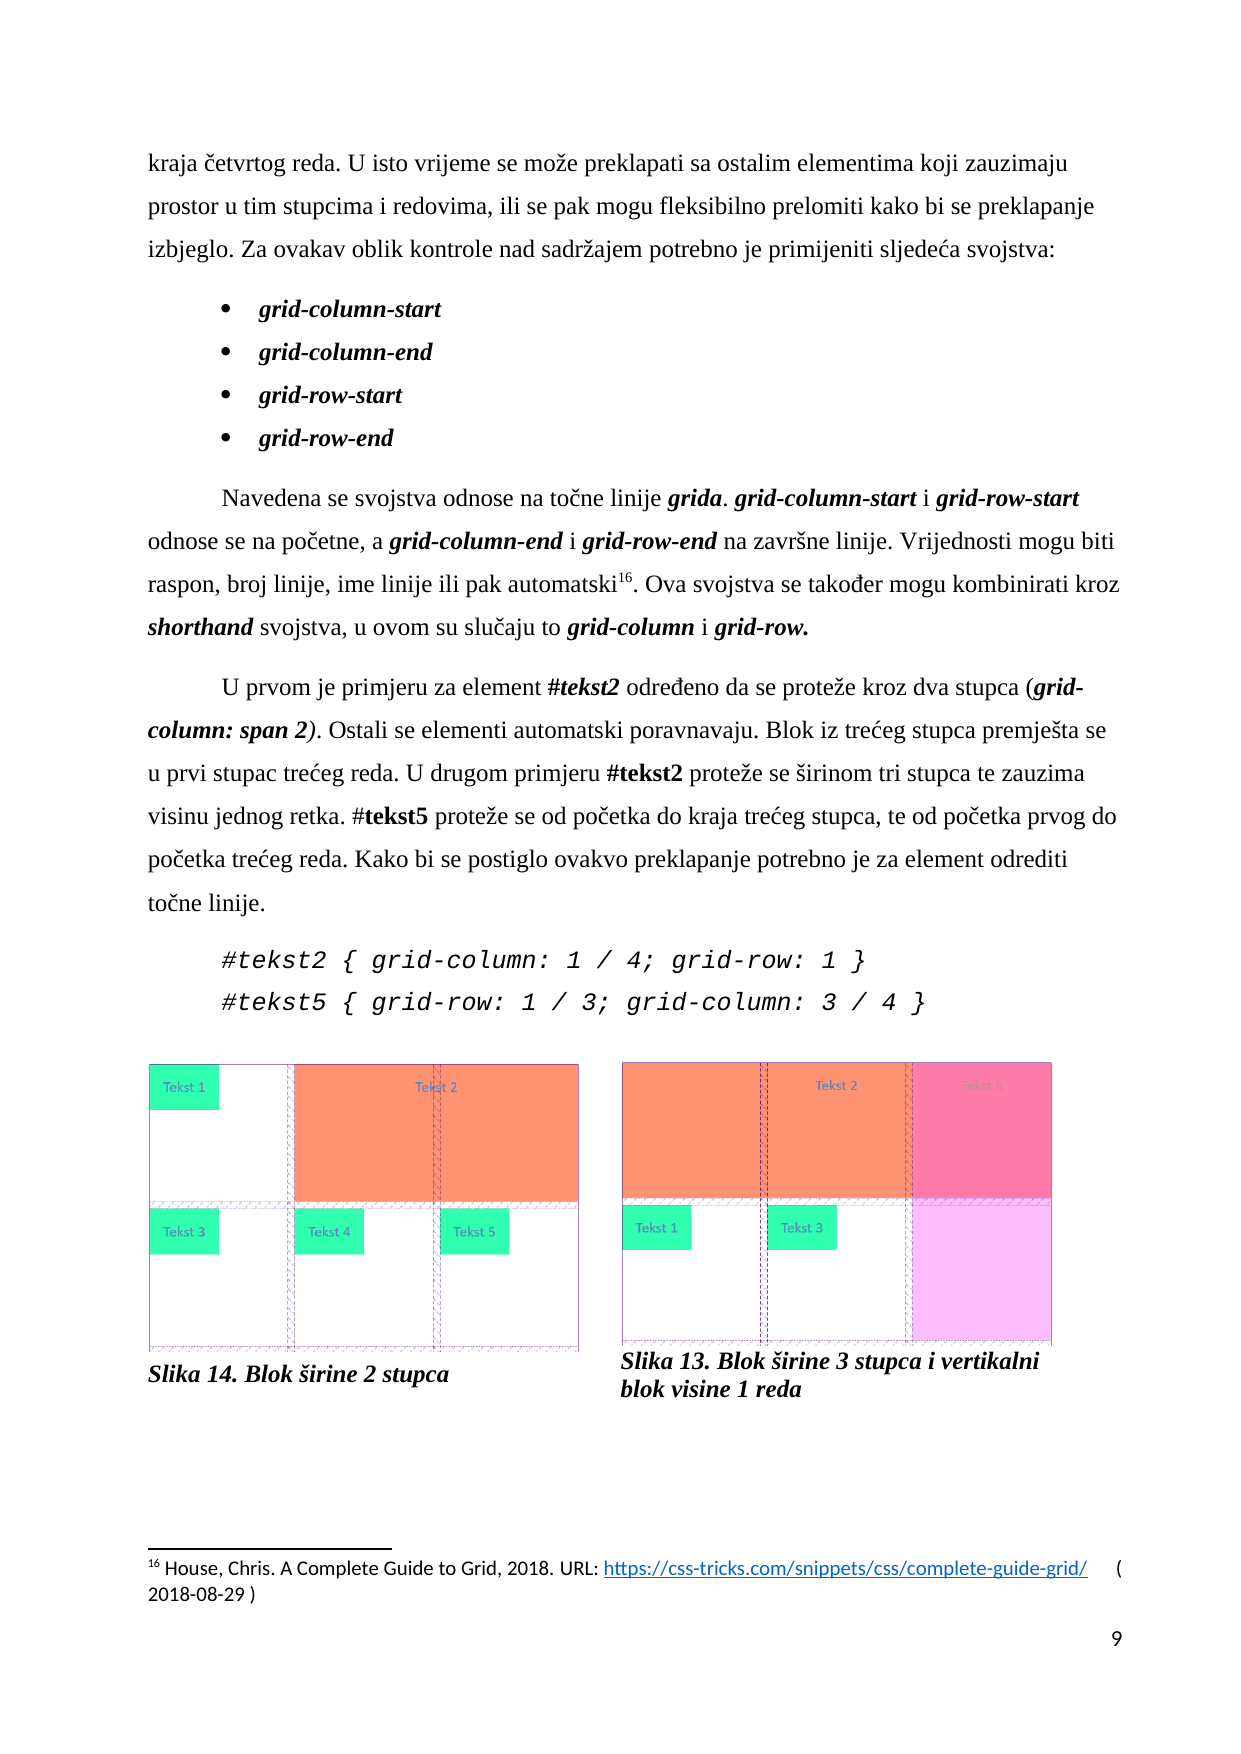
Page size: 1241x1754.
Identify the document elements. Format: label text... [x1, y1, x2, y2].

list grid-row-end [221, 423, 1122, 452]
text #tekst2 { grid-column: 1 / 4; grid-row: 1 } #tekst5 { grid-row: 1 / 3; grid-column: 3 / 4 } [148, 947, 1122, 1018]
list grid-column-start [221, 294, 1122, 322]
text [148, 148, 1122, 263]
text U prvom je primjeru za element #tekst2 određeno da se proteže kroz dva stupca (grid-column: span 2). Ostali se elementi automatski poravnavaju. Blok iz trećeg stupca premješta se u prvi stupac trećeg reda. U drugom primjeru #tekst2 proteže se širinom tri stupca te zauzima visinu jednog retka. #tekst5 proteže se od početka do kraja trećeg stupca, te od početka prvog do početka trećeg reda. Kako bi se postiglo ovakvo preklapanje potrebno je za element odrediti točne linije. [148, 672, 1122, 916]
text Navedena se svojstva odnose na točne linije grida. grid-column-start i grid-row-start odnose se na početne, a grid-column-end i grid-row-end na završne linije. Vrijednosti mogu biti raspon, broj linije, ime linije ili pak automatski. Ova svojstva se također mogu kombinirati kroz shorthand svojstva, u ovom su slučaju to grid-column i grid-row. [148, 483, 1122, 641]
picture [147, 1062, 581, 1352]
list grid-column-end [221, 337, 1122, 366]
picture [620, 1060, 1054, 1345]
list grid-row-start [221, 380, 1122, 409]
